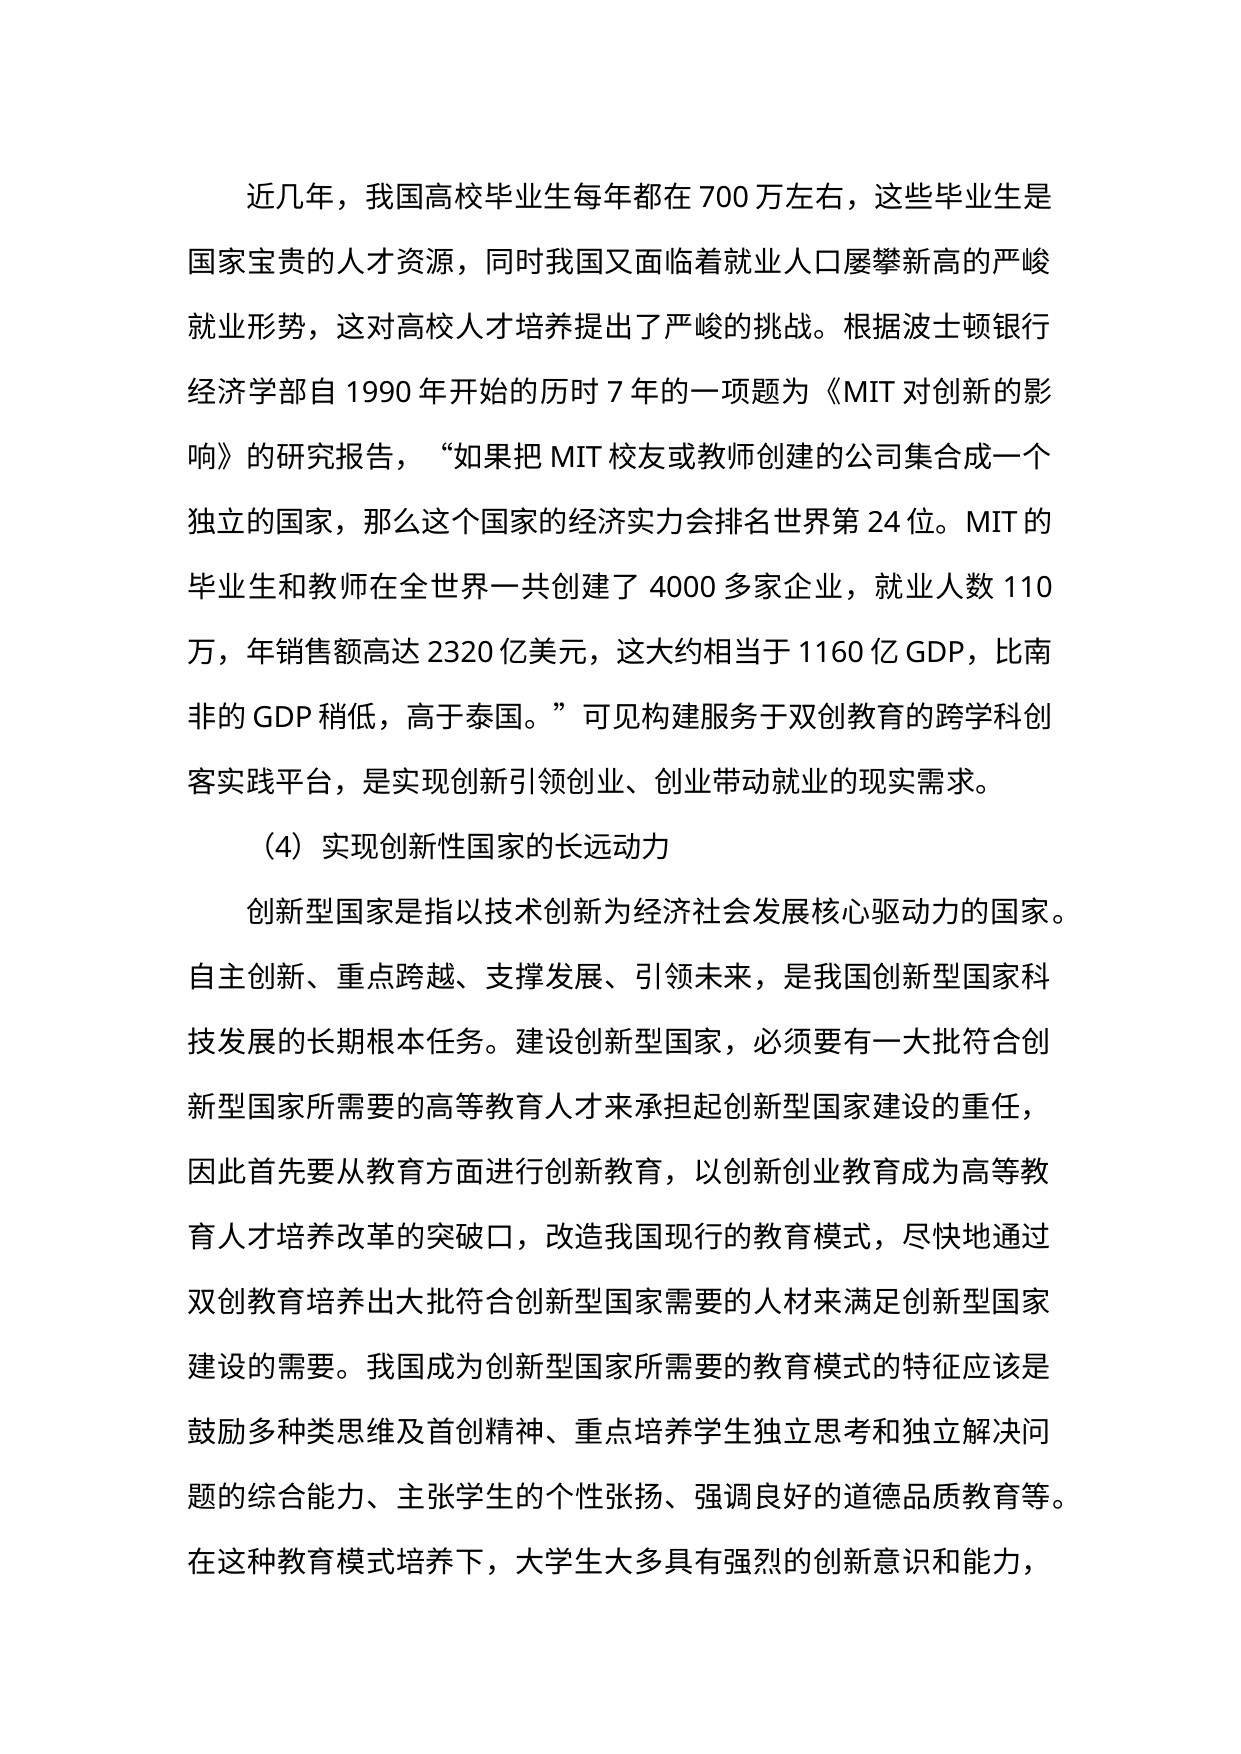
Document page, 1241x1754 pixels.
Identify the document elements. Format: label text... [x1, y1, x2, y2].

text （4）实现创新性国家的长远动力 [187, 812, 1053, 877]
text 近几年，我国高校毕业生每年都在700万左右，这些毕业生是国家宝贵的人才资源，同时我国又面临着就业人口屡攀新高的严峻就业形势，这对高校人才培养提出了严峻的挑战。根据波士顿银行经济学部自1990年开始的历时7年的一项题为《MIT对创新的影响》的研究报告，“如果把MIT校友或教师创建的公司集合成一个独立的国家，那么这个国家的经济实力会排名世界第24位。MIT的毕业生和教师在全世界一共创建了4000多家企业，就业人数110万，年销售额高达2320亿美元，这大约相当于1160亿GDP，比南非的GDP稍低，高于泰国。”可见构建服务于双创教育的跨学科创客实践平台，是实现创新引领创业、创业带动就业的现实需求。 [187, 162, 1053, 812]
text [187, 877, 1053, 1592]
